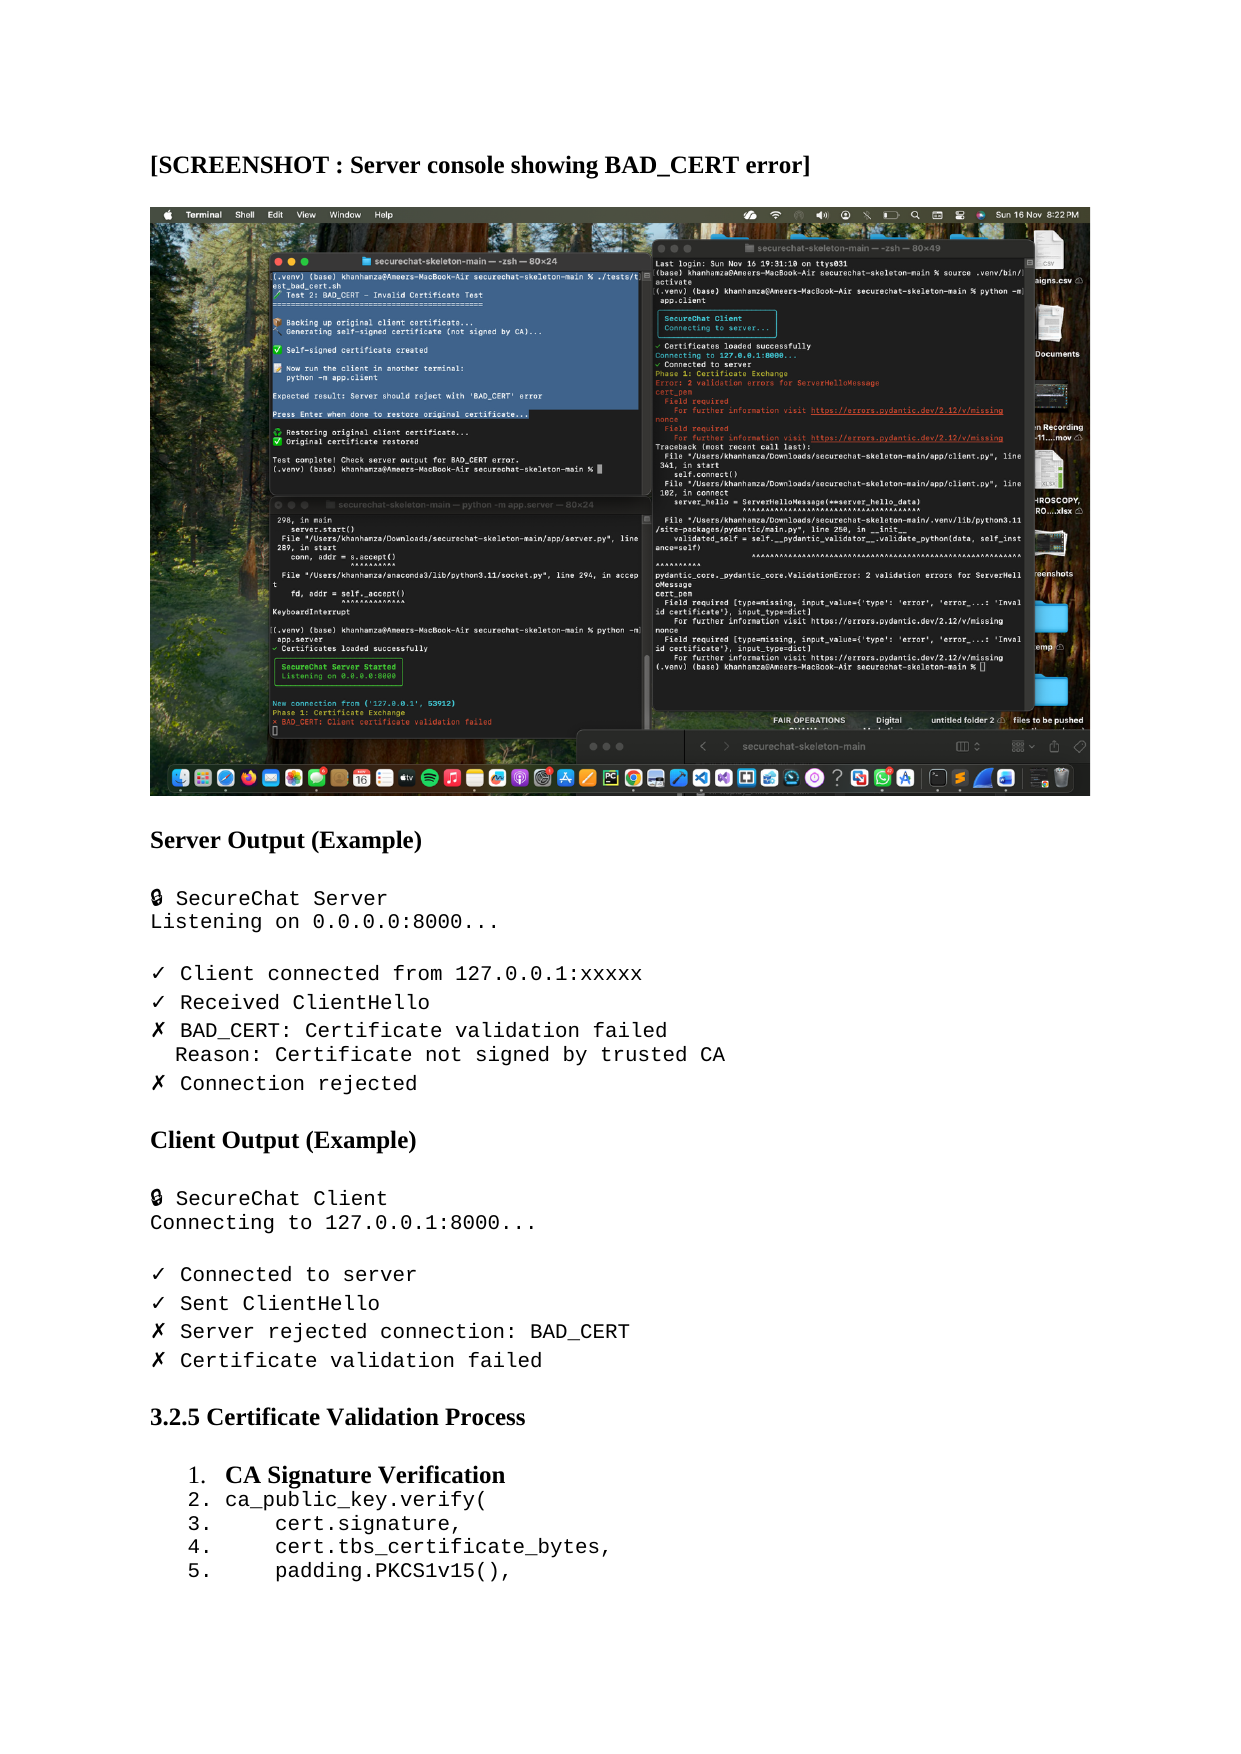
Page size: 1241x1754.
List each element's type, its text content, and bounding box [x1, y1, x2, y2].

text ✗ Server rejected connection: BAD_CERT [150, 1316, 1090, 1345]
text Reason: Certificate not signed by trusted CA [150, 1044, 1090, 1068]
text 🔒 SecureChat Server [150, 883, 1090, 911]
list cert.tbs_certificate_bytes, [187, 1536, 1090, 1560]
list cert.signature, [187, 1513, 1090, 1536]
text Server Output (Example) [150, 825, 1090, 853]
text ✓ Client connected from 127.0.0.1:xxxxx [150, 958, 1090, 987]
text Connecting to 127.0.0.1:8000... [150, 1212, 1090, 1236]
text Client Output (Example) [150, 1125, 1090, 1154]
text 3.2.5 Certificate Validation Process [150, 1402, 1090, 1431]
list padding.PKCS1v15(), [187, 1560, 1090, 1584]
picture [150, 207, 1091, 796]
text 🔒 SecureChat Client [150, 1183, 1090, 1212]
list ca_public_key.verify( [187, 1489, 1090, 1513]
text Listening on 0.0.0.0:8000... [150, 911, 1090, 935]
text ✓ Connected to server [150, 1259, 1090, 1288]
text ✓ Sent ClientHello [150, 1288, 1090, 1316]
text [SCREENSHOT : Server console showing BAD_CERT error] [150, 150, 1090, 179]
text ✓ Received ClientHello [150, 987, 1090, 1016]
text ✗ BAD_CERT: Certificate validation failed [150, 1016, 1090, 1044]
list CA Signature Verification [187, 1460, 1090, 1489]
text ✗ Certificate validation failed [150, 1345, 1090, 1373]
text ✗ Connection rejected [150, 1068, 1090, 1096]
